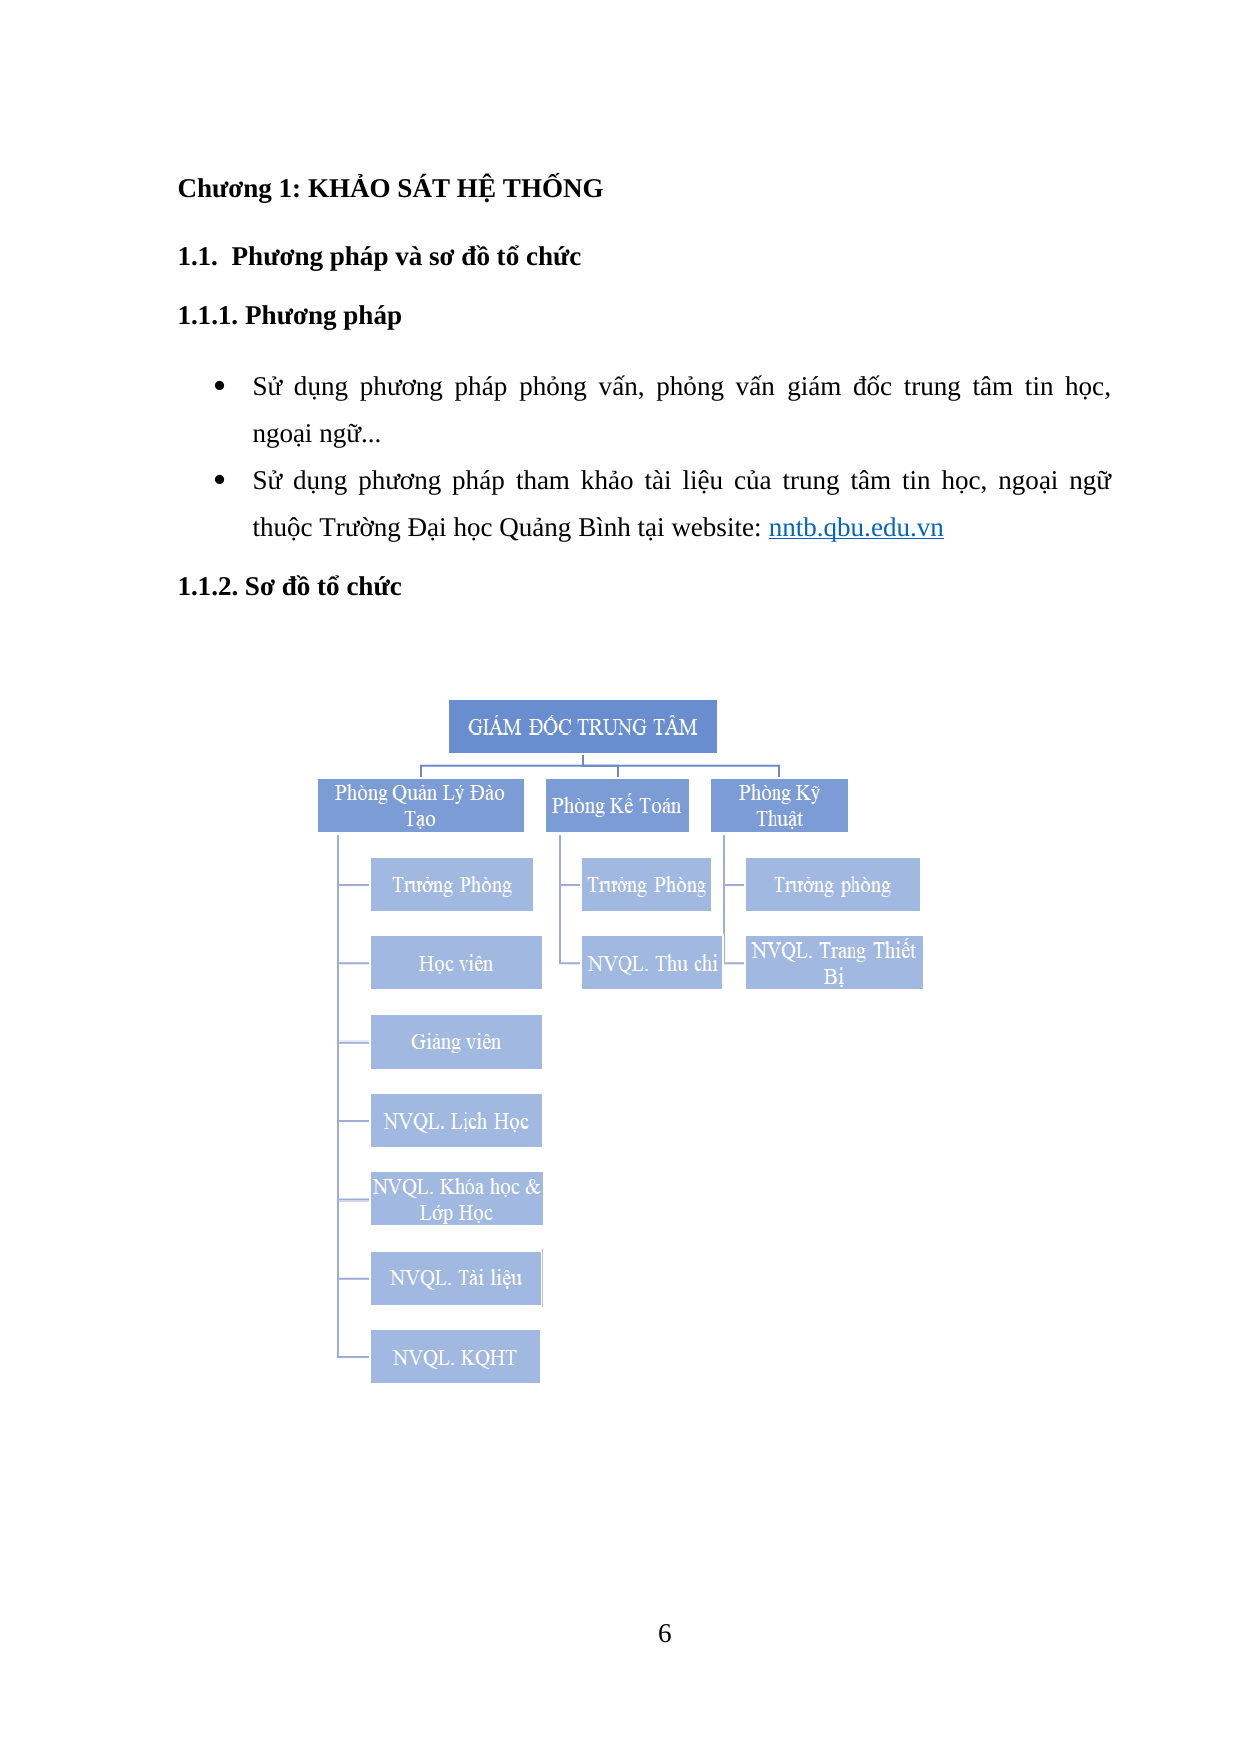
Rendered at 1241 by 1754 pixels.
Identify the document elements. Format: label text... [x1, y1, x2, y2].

subtitle 1.1.1. Phương pháp [177, 299, 1112, 330]
subtitle Phương pháp và sơ đồ tổ chức [177, 239, 1112, 271]
subtitle 1.1.2. Sơ đồ tổ chức [177, 570, 1112, 601]
picture [0, 699, 1241, 1386]
list Sử dụng phương pháp tham khảo tài liệu của trung tâm tin học, ngoại ngữ thuộc Trường Đại học Quảng Bình tại website: nntb.qbu.edu.vn [215, 464, 1112, 542]
text Chương 1: KHẢO SÁT HỆ THỐNG [177, 173, 1122, 204]
list Sử dụng phương pháp phỏng vấn, phỏng vấn giám đốc trung tâm tin học, ngoại ngữ... [215, 370, 1112, 448]
